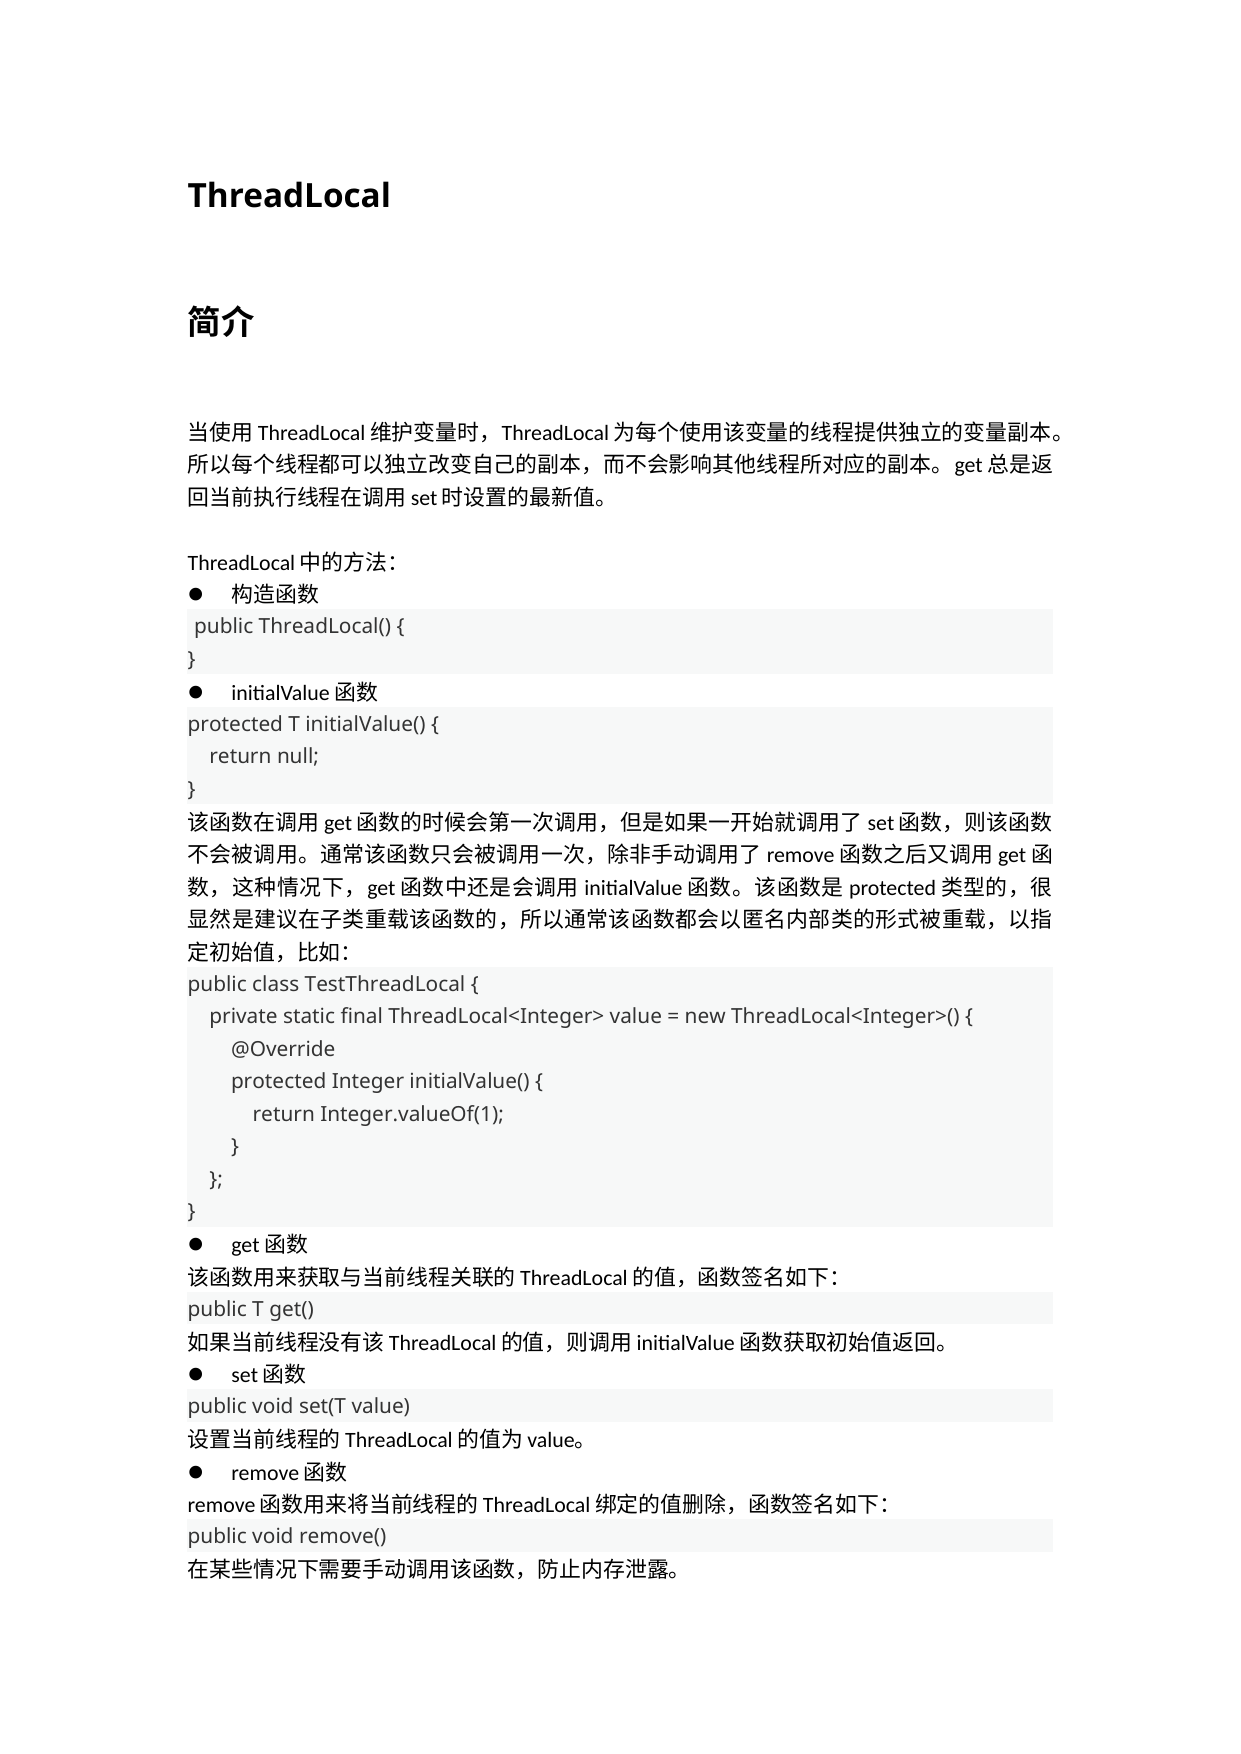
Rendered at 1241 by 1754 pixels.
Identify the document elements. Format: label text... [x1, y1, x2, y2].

text @Override [187, 1032, 1053, 1064]
text public class TestThreadLocal { [187, 967, 1053, 999]
text public ThreadLocal() { [187, 609, 1053, 642]
list initialValue函数 [187, 674, 1053, 707]
text } [187, 642, 1053, 674]
list 构造函数 [187, 577, 1053, 609]
text 如果当前线程没有该ThreadLocal的值，则调用initialValue函数获取初始值返回。 [187, 1324, 1053, 1357]
text return null; [187, 739, 1053, 772]
text return Integer.valueOf(1); [187, 1097, 1053, 1129]
text } [187, 772, 1053, 804]
text remove函数用来将当前线程的ThreadLocal绑定的值删除，函数签名如下： [187, 1487, 1053, 1519]
subtitle 简介 [187, 287, 1053, 352]
text }; [187, 1162, 1053, 1194]
text public T get() [187, 1292, 1053, 1324]
text private static final ThreadLocal<Integer> value = new ThreadLocal<Integer>() { [187, 999, 1053, 1032]
list remove函数 [187, 1454, 1053, 1487]
text 该函数用来获取与当前线程关联的ThreadLocal的值，函数签名如下： [187, 1259, 1053, 1292]
text } [187, 1129, 1053, 1162]
text 在某些情况下需要手动调用该函数，防止内存泄露。 [187, 1552, 1053, 1584]
text public void remove() [187, 1519, 1053, 1552]
subtitle ThreadLocal [187, 162, 1053, 227]
text protected Integer initialValue() { [187, 1064, 1053, 1097]
text ThreadLocal中的方法： [187, 544, 1053, 577]
text public void set(T value) [187, 1389, 1053, 1422]
text 设置当前线程的ThreadLocal的值为value。 [187, 1422, 1053, 1454]
text 该函数在调用get函数的时候会第一次调用，但是如果一开始就调用了set函数，则该函数不会被调用。通常该函数只会被调用一次，除非手动调用了remove函数之后又调用get函数，这种情况下，get函数中还是会调用initialValue函数。该函数是protected类型的，很显然是建议在子类重载该函数的，所以通常该函数都会以匿名内部类的形式被重载，以指定初始值，比如： [187, 804, 1053, 967]
text protected T initialValue() { [187, 707, 1053, 739]
text } [187, 1194, 1053, 1227]
list set函数 [187, 1357, 1053, 1389]
list get函数 [187, 1227, 1053, 1259]
text 当使用ThreadLocal维护变量时，ThreadLocal为每个使用该变量的线程提供独立的变量副本。所以每个线程都可以独立改变自己的副本，而不会影响其他线程所对应的副本。get总是返回当前执行线程在调用set时设置的最新值。 [187, 414, 1053, 512]
